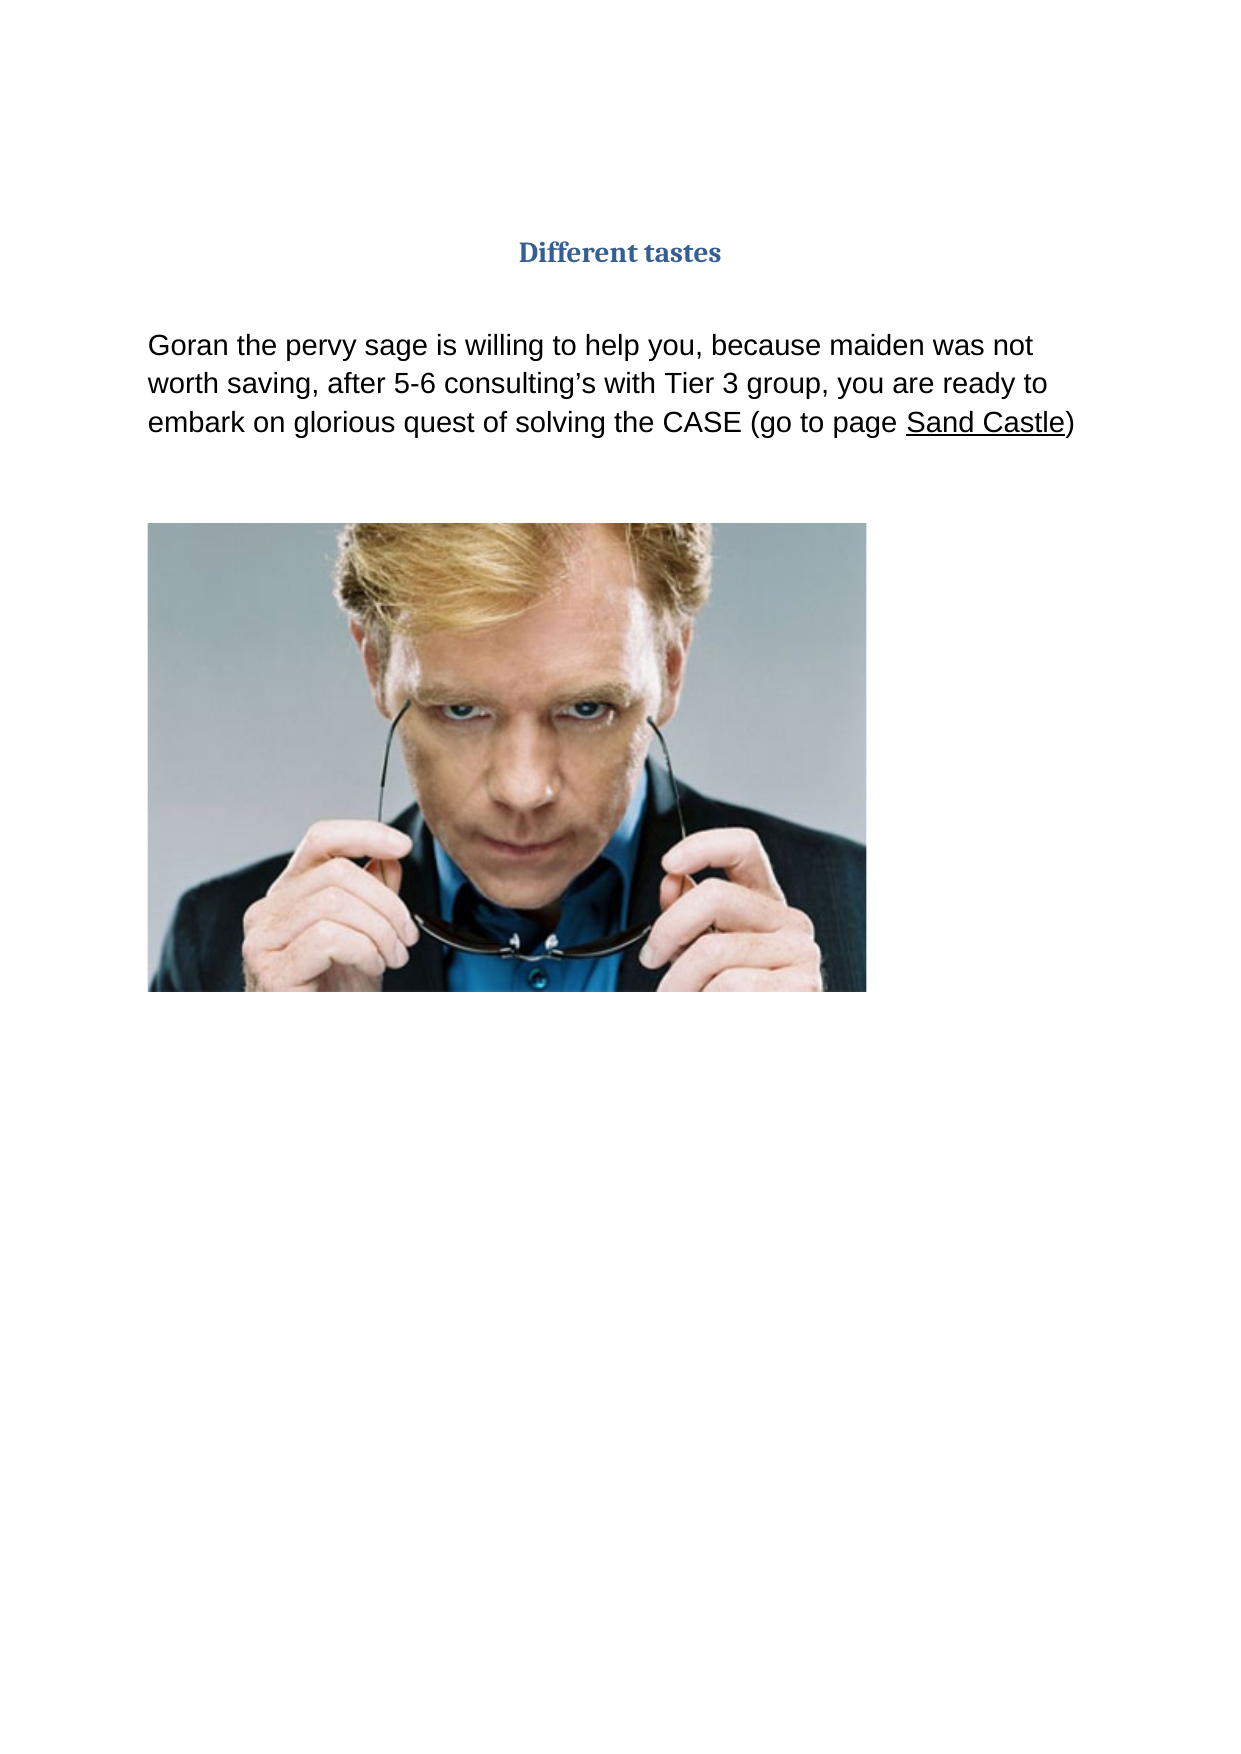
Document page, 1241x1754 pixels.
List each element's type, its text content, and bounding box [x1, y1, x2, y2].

picture [147, 523, 867, 992]
text Goran the pervy sage is willing to help you, because maiden was not worth saving, after 5-6 consulting’s with Tier 3 group, you are ready to embark on glorious quest of solving the CASE (go to page Sand Castle) [148, 328, 1093, 438]
subtitle Different tastes [148, 236, 1093, 270]
